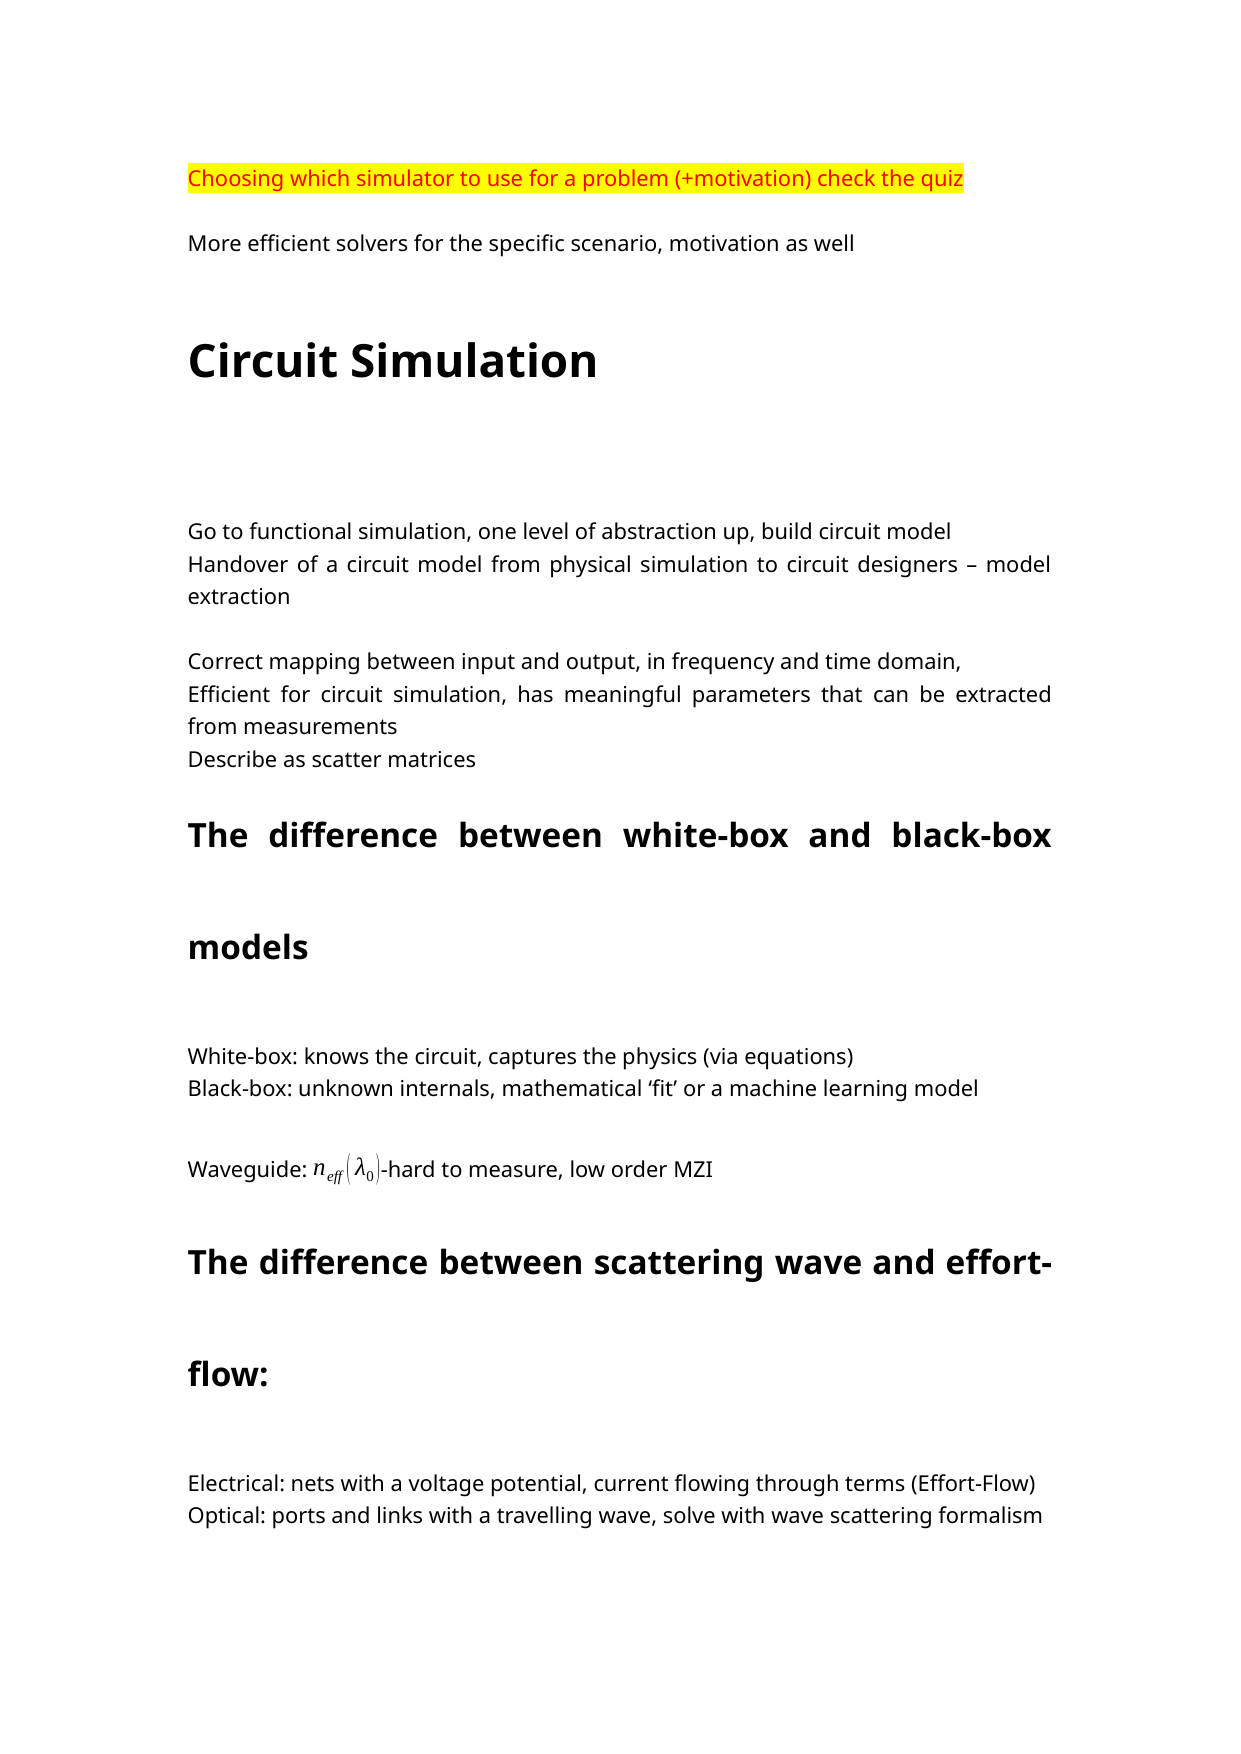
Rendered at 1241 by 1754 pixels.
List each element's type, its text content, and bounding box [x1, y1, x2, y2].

text Optical: ports and links with a travelling wave, solve with wave scattering formalism [187, 1499, 1053, 1532]
text Efficient for circuit simulation, has meaningful parameters that can be extracted from measurements [187, 677, 1053, 742]
text Choosing which simulator to use for a problem (+motivation) check the quiz [187, 162, 1053, 194]
text Electrical: nets with a voltage potential, current flowing through terms (Effort-Flow) [187, 1467, 1053, 1499]
text White-box: knows the circuit, captures the physics (via equations) [187, 1039, 1053, 1072]
subtitle The difference between scattering wave and effort-flow: [187, 1229, 1053, 1406]
text More efficient solvers for the specific scenario, motivation as well [187, 227, 1053, 259]
text Go to functional simulation, one level of abstraction up, build circuit model [187, 515, 1053, 547]
text Black-box: unknown internals, mathematical ‘fit’ or a machine learning model [187, 1072, 1053, 1104]
text Describe as scatter matrices [187, 742, 1053, 775]
text Handover of a circuit model from physical simulation to circuit designers – model extraction [187, 547, 1053, 612]
subtitle Circuit Simulation [187, 327, 1053, 392]
text Correct mapping between input and output, in frequency and time domain, [187, 645, 1053, 677]
text Waveguide: -hard to measure, low order MZI [187, 1137, 1053, 1202]
subtitle The difference between white-box and black-box models [187, 802, 1053, 979]
